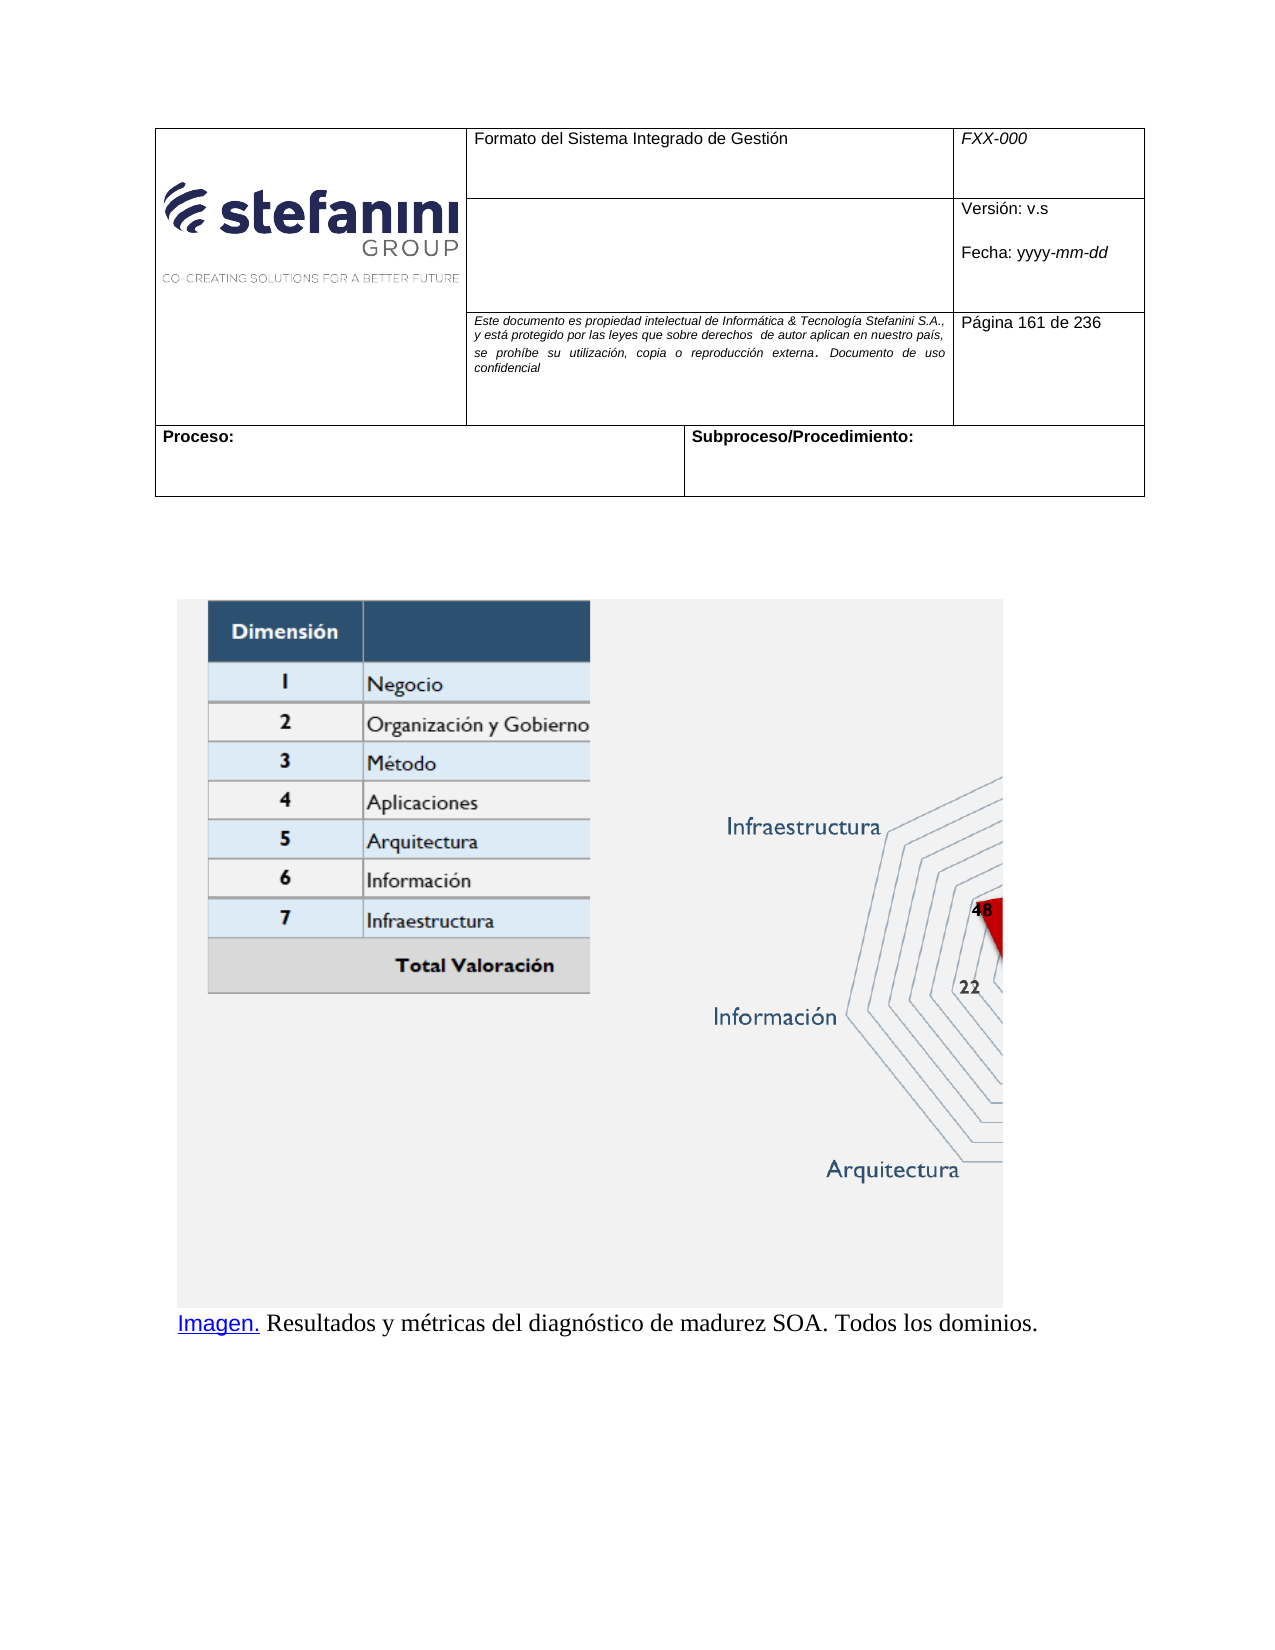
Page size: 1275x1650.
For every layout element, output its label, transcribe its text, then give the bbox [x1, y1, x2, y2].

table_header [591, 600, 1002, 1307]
picture [162, 182, 460, 286]
picture [207, 600, 591, 995]
text Imagen. Resultados y métricas del diagnóstico de madurez SOA. Todos los dominios. [177, 1308, 1098, 1337]
picture [620, 600, 1003, 1295]
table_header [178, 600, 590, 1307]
